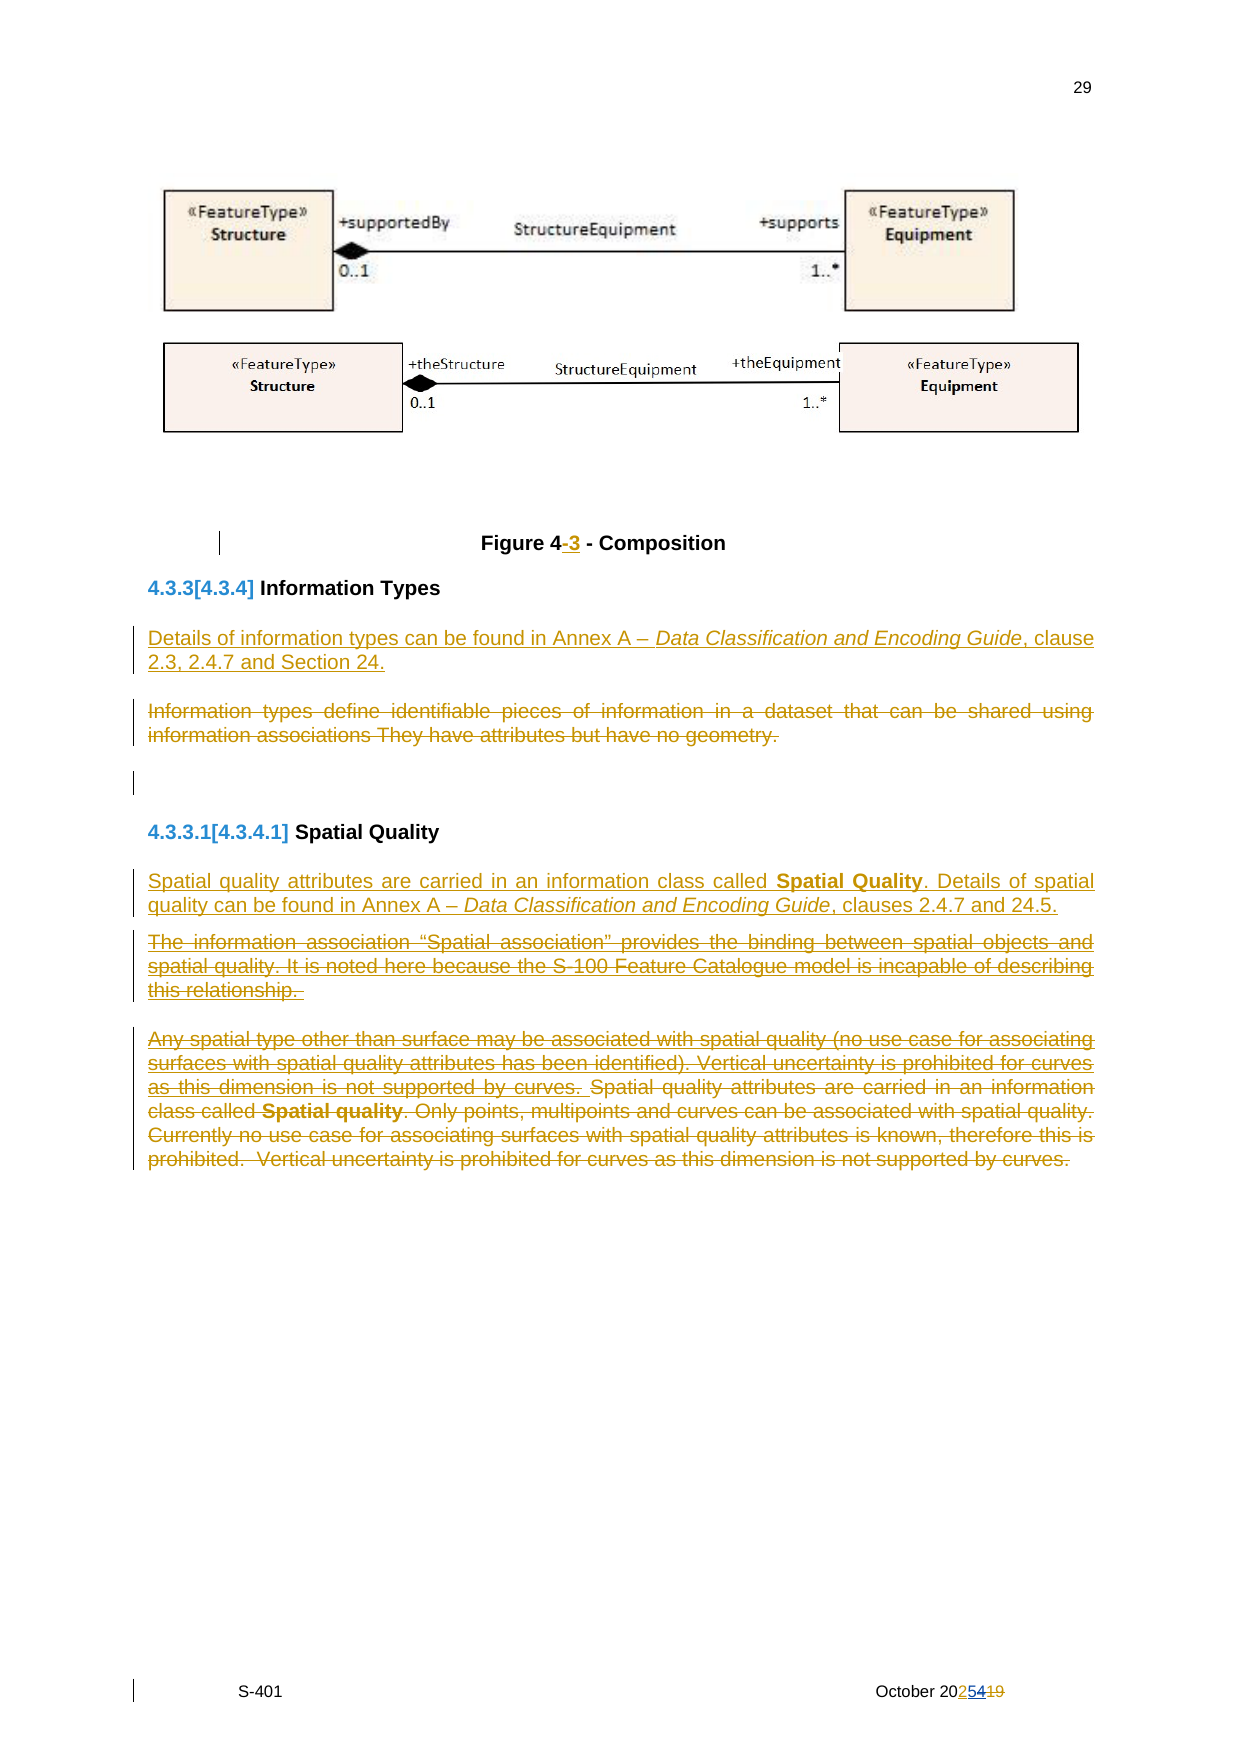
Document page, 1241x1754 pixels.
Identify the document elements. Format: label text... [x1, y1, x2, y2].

subtitle Spatial Quality [148, 820, 1094, 844]
subtitle Information Types [148, 577, 1094, 601]
picture [147, 326, 1095, 449]
